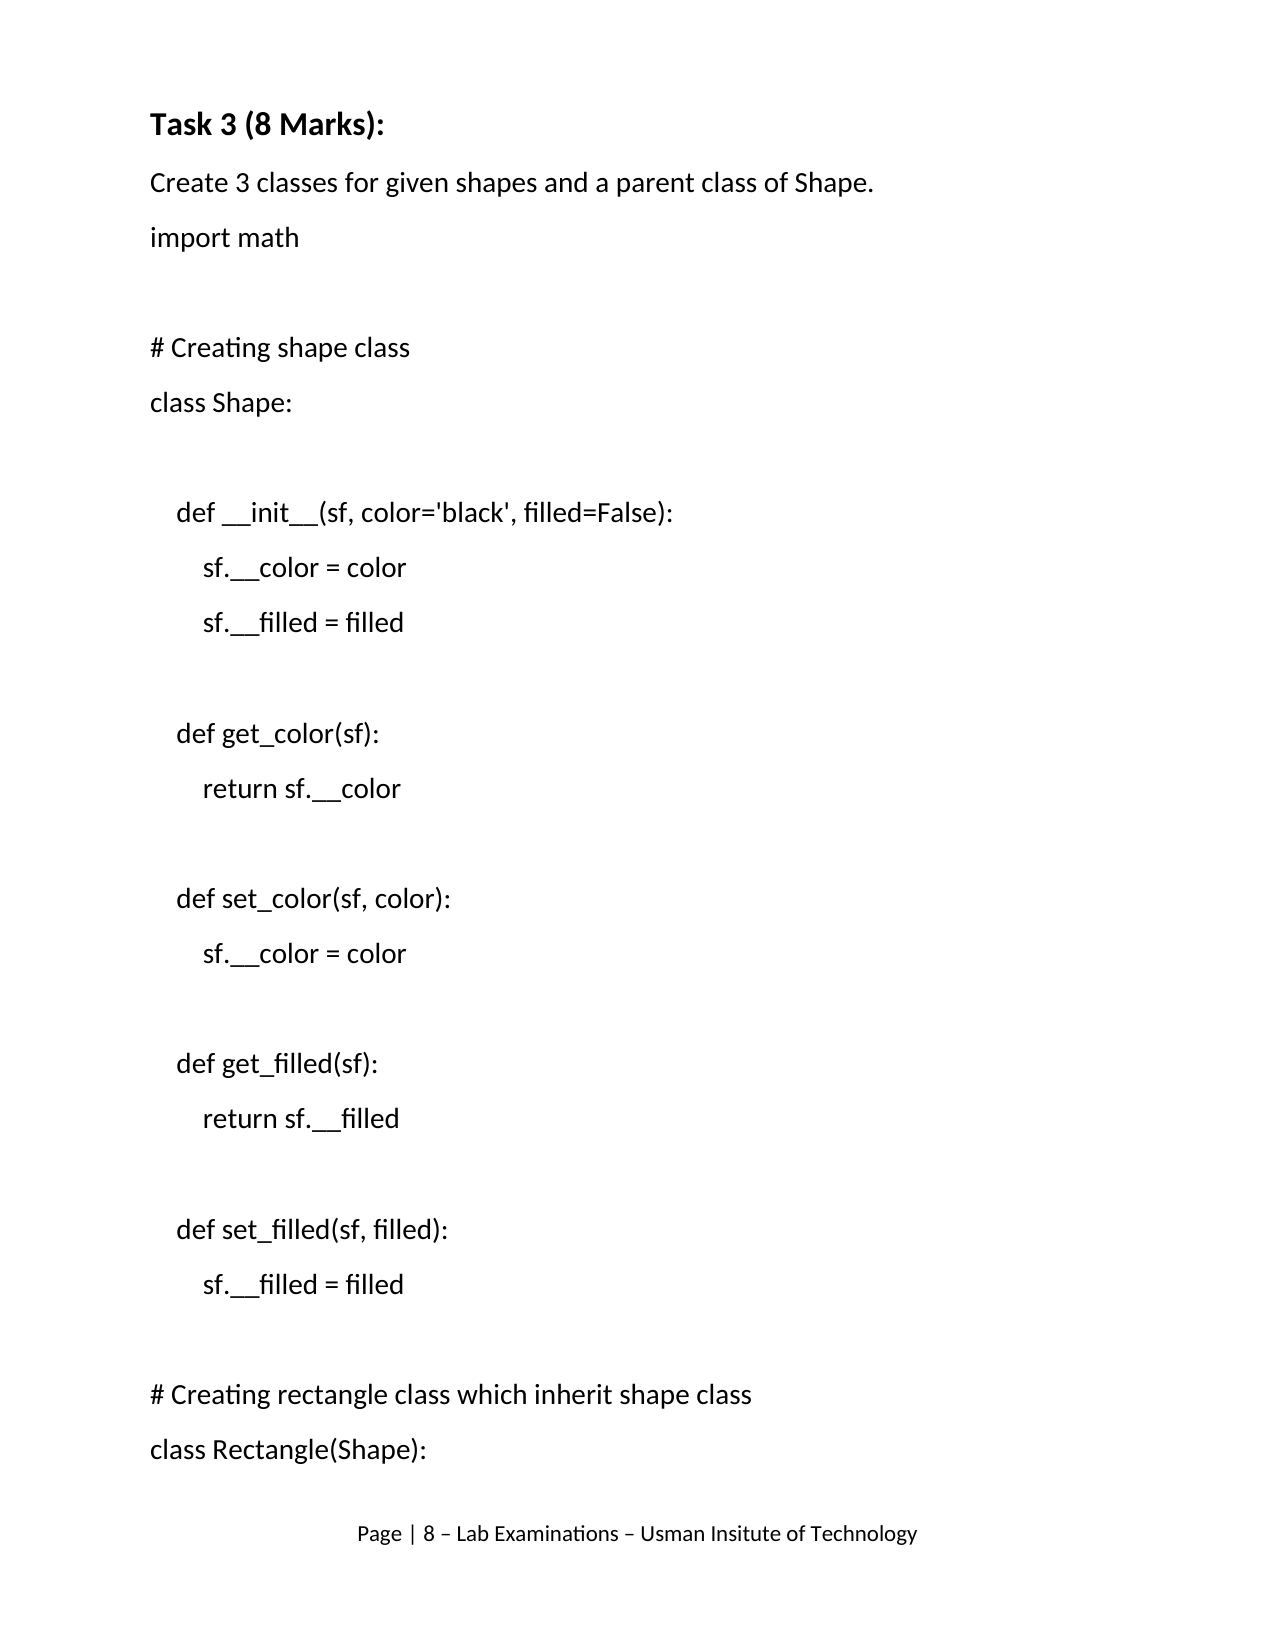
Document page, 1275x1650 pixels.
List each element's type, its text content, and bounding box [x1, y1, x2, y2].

text Task 3 (8 Marks): [150, 103, 1125, 144]
text import math [150, 219, 1125, 254]
text class Shape: [150, 384, 1125, 420]
text # Creating shape class [150, 329, 1125, 365]
text return sf.__color [150, 770, 1125, 806]
text # Creating rectangle class which inherit shape class [150, 1376, 1125, 1412]
text sf.__color = color [150, 549, 1125, 585]
text def set_color(sf, color): [150, 880, 1125, 916]
text return sf.__filled [150, 1101, 1125, 1136]
text def get_filled(sf): [150, 1045, 1125, 1081]
text def get_color(sf): [150, 715, 1125, 750]
text def set_filled(sf, filled): [150, 1211, 1125, 1246]
text sf.__filled = filled [150, 1266, 1125, 1301]
text sf.__filled = filled [150, 604, 1125, 640]
text def __init__(sf, color='black', filled=False): [150, 494, 1125, 530]
text sf.__color = color [150, 935, 1125, 971]
text class Rectangle(Shape): [150, 1431, 1125, 1467]
text Create 3 classes for given shapes and a parent class of Shape. [150, 164, 1125, 199]
